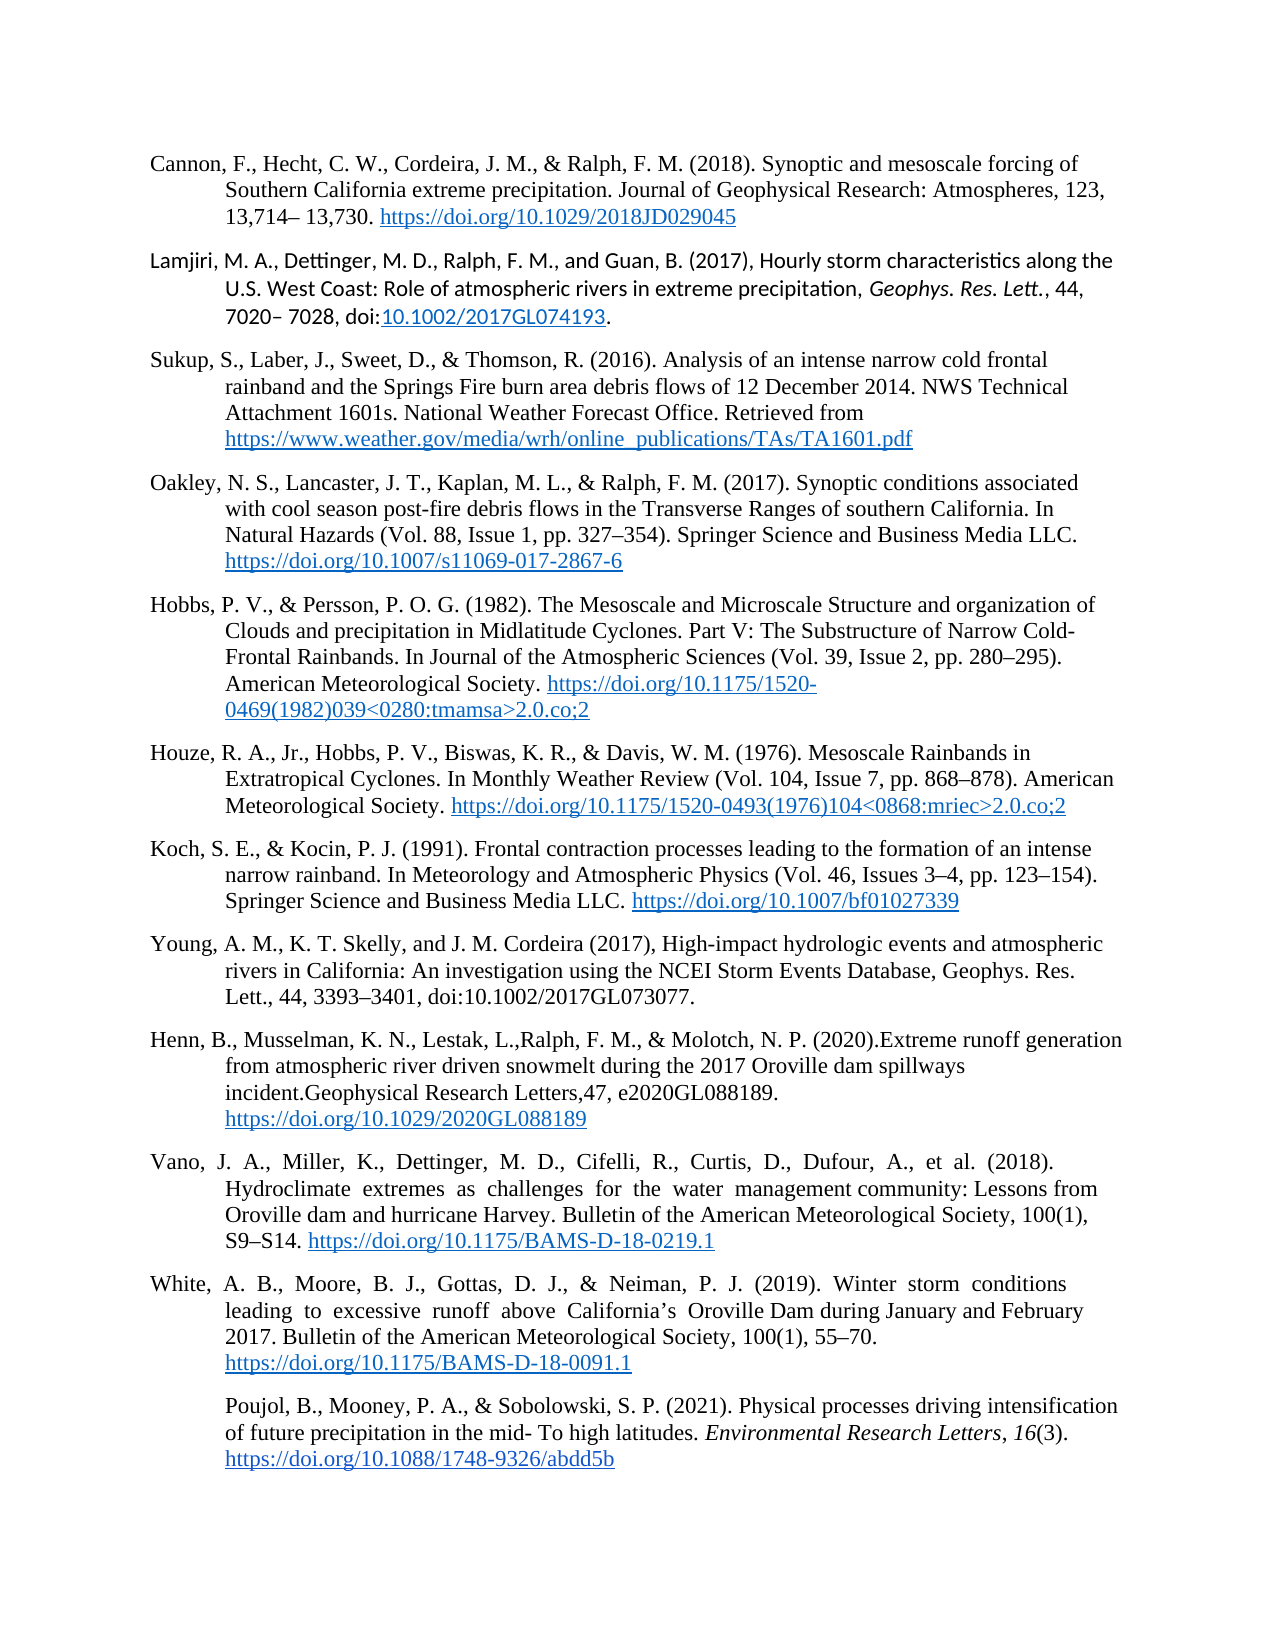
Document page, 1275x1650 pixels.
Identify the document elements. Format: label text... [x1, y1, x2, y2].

text Lamjiri, M. A., Dettinger, M. D., Ralph, F. M., and Guan, B. (2017), Hourly storm characteristics along the U.S. West Coast: Role of atmospheric rivers in extreme precipitation, Geophys. Res. Lett., 44, 7020– 7028, doi:10.1002/2017GL074193. [150, 246, 1125, 330]
text Vano, J. A., Miller, K., Dettinger, M. D., Cifelli, R., Curtis, D., Dufour, A., et al. (2018). Hydroclimate extremes as challenges for the water management community: Lessons from Oroville dam and hurricane Harvey. Bulletin of the American Meteorological Society, 100(1), S9–S14. https://doi.org/10.1175/BAMS-D-18-0219.1 [150, 1148, 1125, 1254]
text White, A. B., Moore, B. J., Gottas, D. J., & Neiman, P. J. (2019). Winter storm conditions leading to excessive runoff above California’s Oroville Dam during January and February 2017. Bulletin of the American Meteorological Society, 100(1), 55–70. https://doi.org/10.1175/BAMS-D-18-0091.1 [150, 1270, 1125, 1376]
text Poujol, B., Mooney, P. A., & Sobolowski, S. P. (2021). Physical processes driving intensification of future precipitation in the mid- To high latitudes. Environmental Research Letters, 16(3). https://doi.org/10.1088/1748-9326/abdd5b [225, 1392, 1125, 1472]
text Young, A. M., K. T. Skelly, and J. M. Cordeira (2017), High-impact hydrologic events and atmospheric rivers in California: An investigation using the NCEI Storm Events Database, Geophys. Res. Lett., 44, 3393–3401, doi:10.1002/2017GL073077. [150, 931, 1125, 1009]
text Houze, R. A., Jr., Hobbs, P. V., Biswas, K. R., & Davis, W. M. (1976). Mesoscale Rainbands in Extratropical Cyclones. In Monthly Weather Review (Vol. 104, Issue 7, pp. 868–878). American Meteorological Society. https://doi.org/10.1175/1520-0493(1976)104<0868:mriec>2.0.co;2 [150, 739, 1125, 818]
text Cannon, F., Hecht, C. W., Cordeira, J. M., & Ralph, F. M. (2018). Synoptic and mesoscale forcing of Southern California extreme precipitation. Journal of Geophysical Research: Atmospheres, 123, 13,714– 13,730. https://doi.org/10.1029/2018JD029045 [150, 150, 1125, 229]
text Henn, B., Musselman, K. N., Lestak, L.,Ralph, F. M., & Molotch, N. P. (2020).Extreme runoff generation from atmospheric river driven snowmelt during the 2017 Oroville dam spillways incident.Geophysical Research Letters,47, e2020GL088189. https://doi.org/10.1029/2020GL088189 [150, 1026, 1125, 1132]
text Hobbs, P. V., & Persson, P. O. G. (1982). The Mesoscale and Microscale Structure and organization of Clouds and precipitation in Midlatitude Cyclones. Part V: The Substructure of Narrow Cold-Frontal Rainbands. In Journal of the Atmospheric Sciences (Vol. 39, Issue 2, pp. 280–295). American Meteorological Society. https://doi.org/10.1175/1520-0469(1982)039<0280:tmamsa>2.0.co;2 [150, 591, 1125, 722]
text Sukup, S., Laber, J., Sweet, D., & Thomson, R. (2016). Analysis of an intense narrow cold frontal rainband and the Springs Fire burn area debris flows of 12 December 2014. NWS Technical Attachment 1601s. National Weather Forecast Office. Retrieved from https://www.weather.gov/media/wrh/online_publications/TAs/TA1601.pdf [150, 346, 1125, 452]
text Koch, S. E., & Kocin, P. J. (1991). Frontal contraction processes leading to the formation of an intense narrow rainband. In Meteorology and Atmospheric Physics (Vol. 46, Issues 3–4, pp. 123–154). Springer Science and Business Media LLC. https://doi.org/10.1007/bf01027339 [150, 835, 1125, 914]
text Oakley, N. S., Lancaster, J. T., Kaplan, M. L., & Ralph, F. M. (2017). Synoptic conditions associated with cool season post-fire debris flows in the Transverse Ranges of southern California. In Natural Hazards (Vol. 88, Issue 1, pp. 327–354). Springer Science and Business Media LLC. https://doi.org/10.1007/s11069-017-2867-6 [150, 468, 1125, 574]
